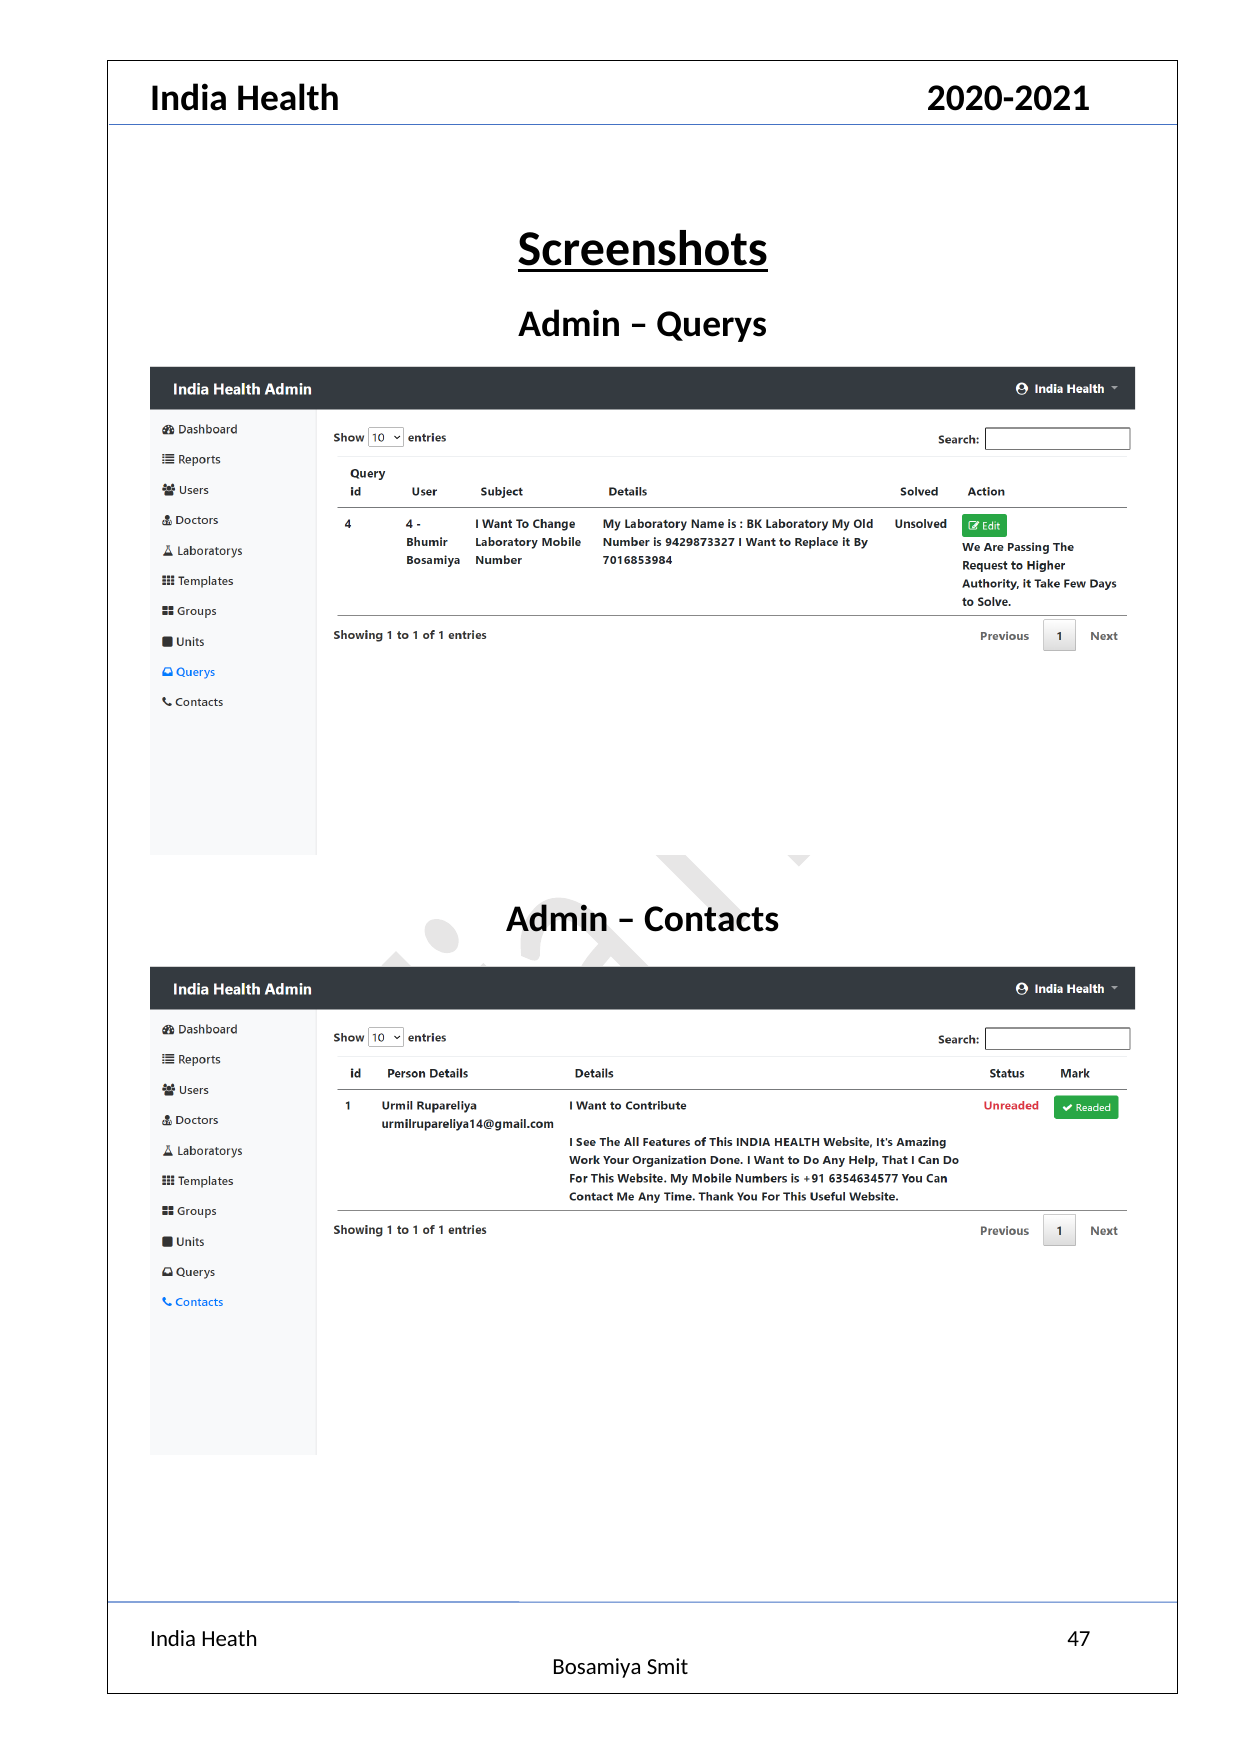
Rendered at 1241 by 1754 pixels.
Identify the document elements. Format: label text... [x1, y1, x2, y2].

picture [150, 366, 1135, 855]
picture [150, 966, 1136, 1455]
text Admin – Contacts [150, 895, 1135, 941]
text Screenshots [150, 217, 1135, 278]
text Admin – Querys [150, 299, 1135, 345]
